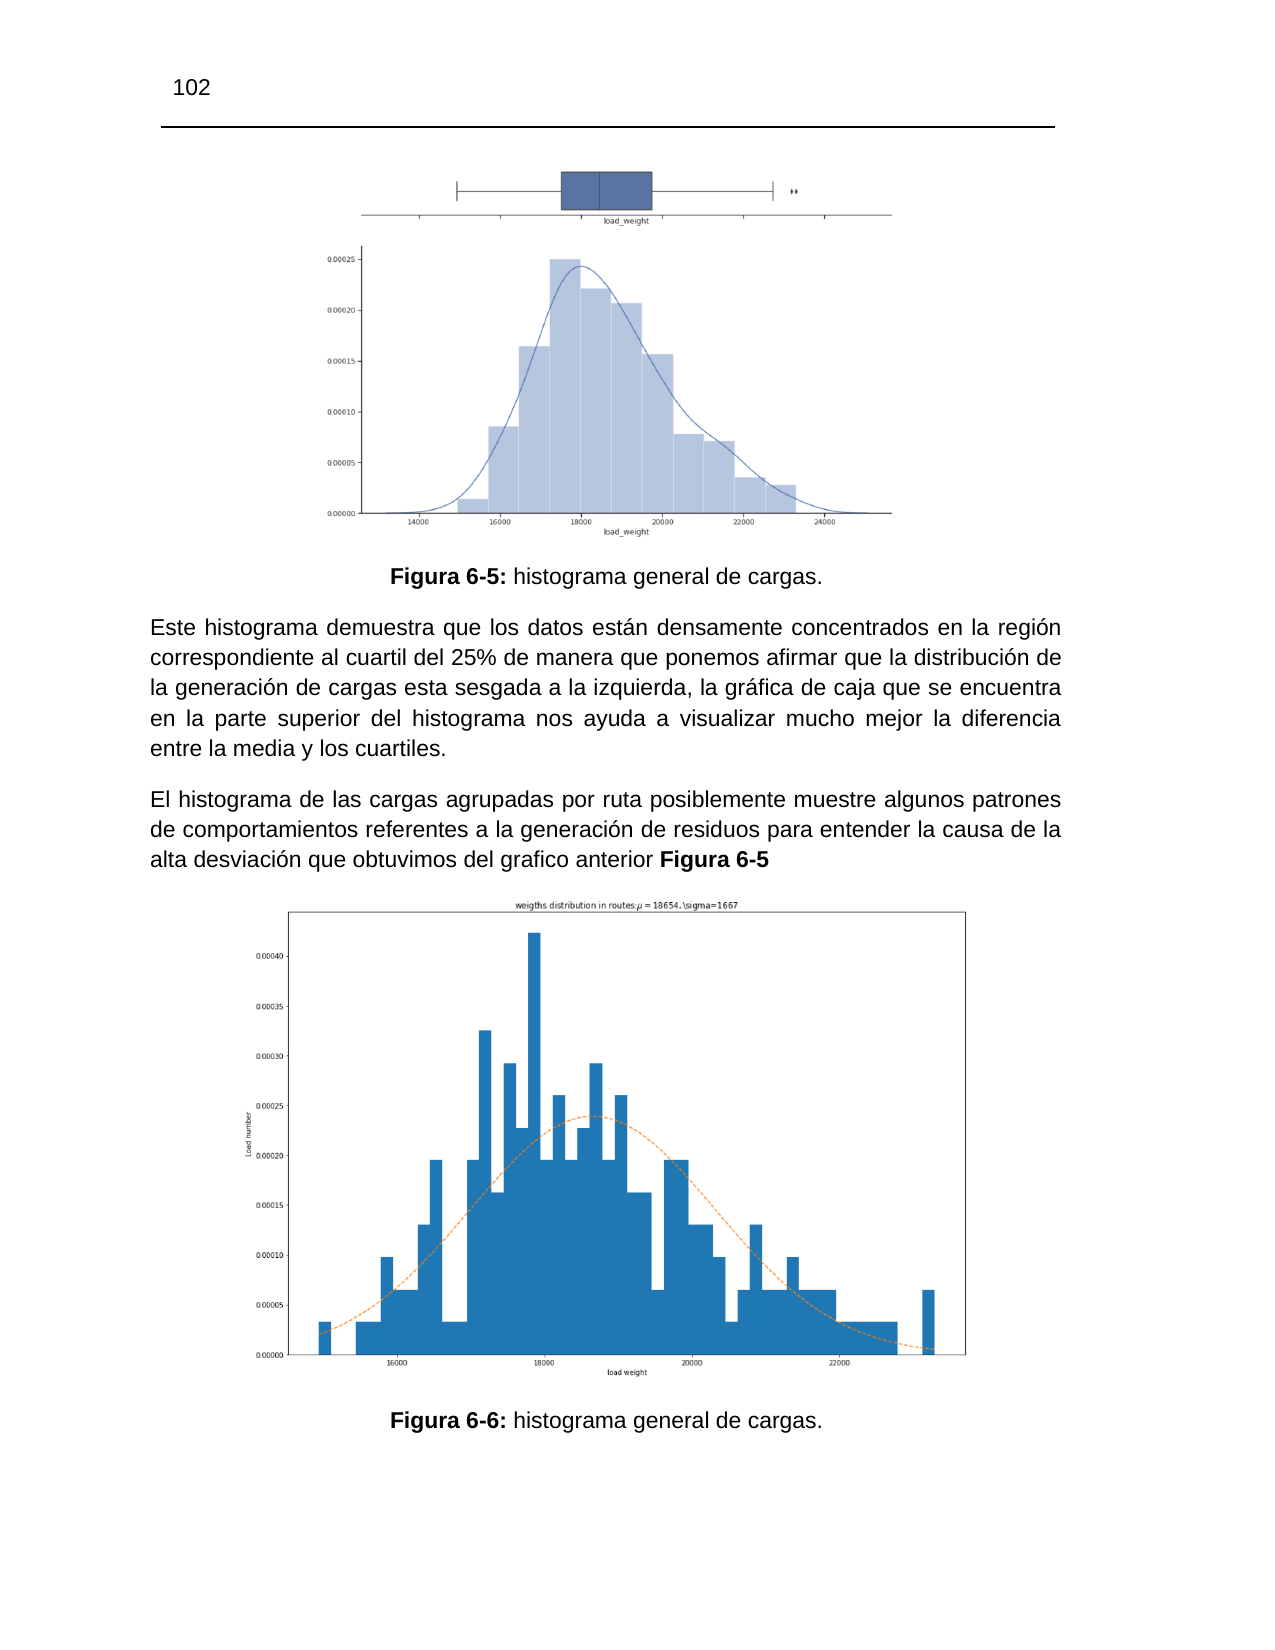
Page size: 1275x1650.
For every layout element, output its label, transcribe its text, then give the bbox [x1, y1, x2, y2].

text El histograma de las cargas agrupadas por ruta posiblemente muestre algunos patrones de comportamientos referentes a la generación de residuos para entender la causa de la alta desviación que obtuvimos del grafico anterior Figura 6-5 [150, 786, 1062, 873]
text Figura 6-6: histograma general de cargas. [150, 1407, 1062, 1433]
text Figura 6-5: histograma general de cargas. [150, 563, 1062, 589]
picture [312, 166, 900, 539]
text Este histograma demuestra que los datos están densamente concentrados en la región correspondiente al cuartil del 25% de manera que ponemos afirmar que la distribución de la generación de cargas esta sesgada a la izquierda, la gráfica de caja que se encuentra en la parte superior del histograma nos ayuda a visualizar mucho mejor la diferencia entre la media y los cuartiles. [150, 614, 1062, 761]
picture [239, 897, 973, 1382]
